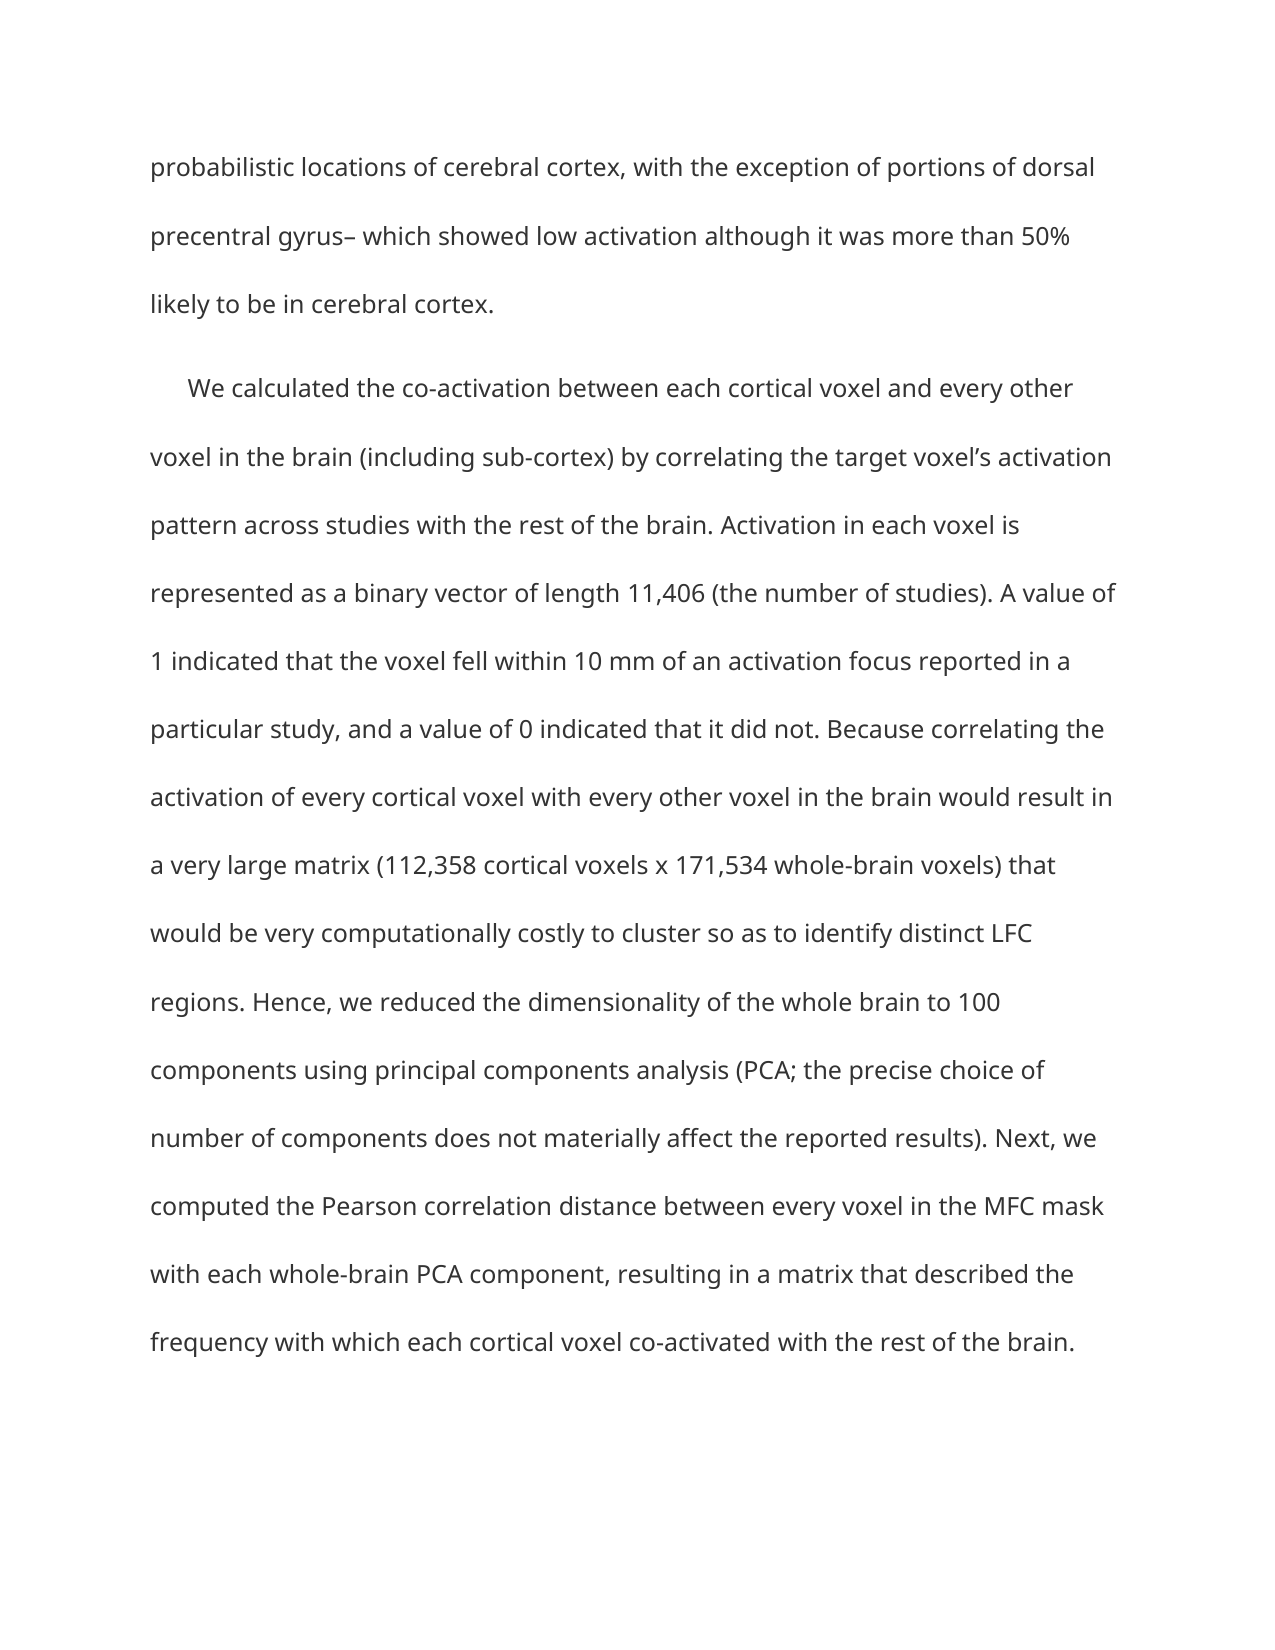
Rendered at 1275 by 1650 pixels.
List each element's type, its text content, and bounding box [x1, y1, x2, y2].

text We calculated the co-activation between each cortical voxel and every other voxel in the brain (including sub-cortex) by correlating the target voxel’s activation pattern across studies with the rest of the brain. Activation in each voxel is represented as a binary vector of length 11,406 (the number of studies). A value of 1 indicated that the voxel fell within 10 mm of an activation focus reported in a particular study, and a value of 0 indicated that it did not. Because correlating the activation of every cortical voxel with every other voxel in the brain would result in a very large matrix (112,358 cortical voxels x 171,534 whole-brain voxels) that would be very computationally costly to cluster so as to identify distinct LFC regions. Hence, we reduced the dimensionality of the whole brain to 100 components using principal components analysis (PCA; the precise choice of number of components does not materially affect the reported results). Next, we computed the Pearson correlation distance between every voxel in the MFC mask with each whole-brain PCA component, resulting in a matrix that described the frequency with which each cortical voxel co-activated with the rest of the brain. [150, 371, 1125, 1359]
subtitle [150, 150, 1125, 320]
